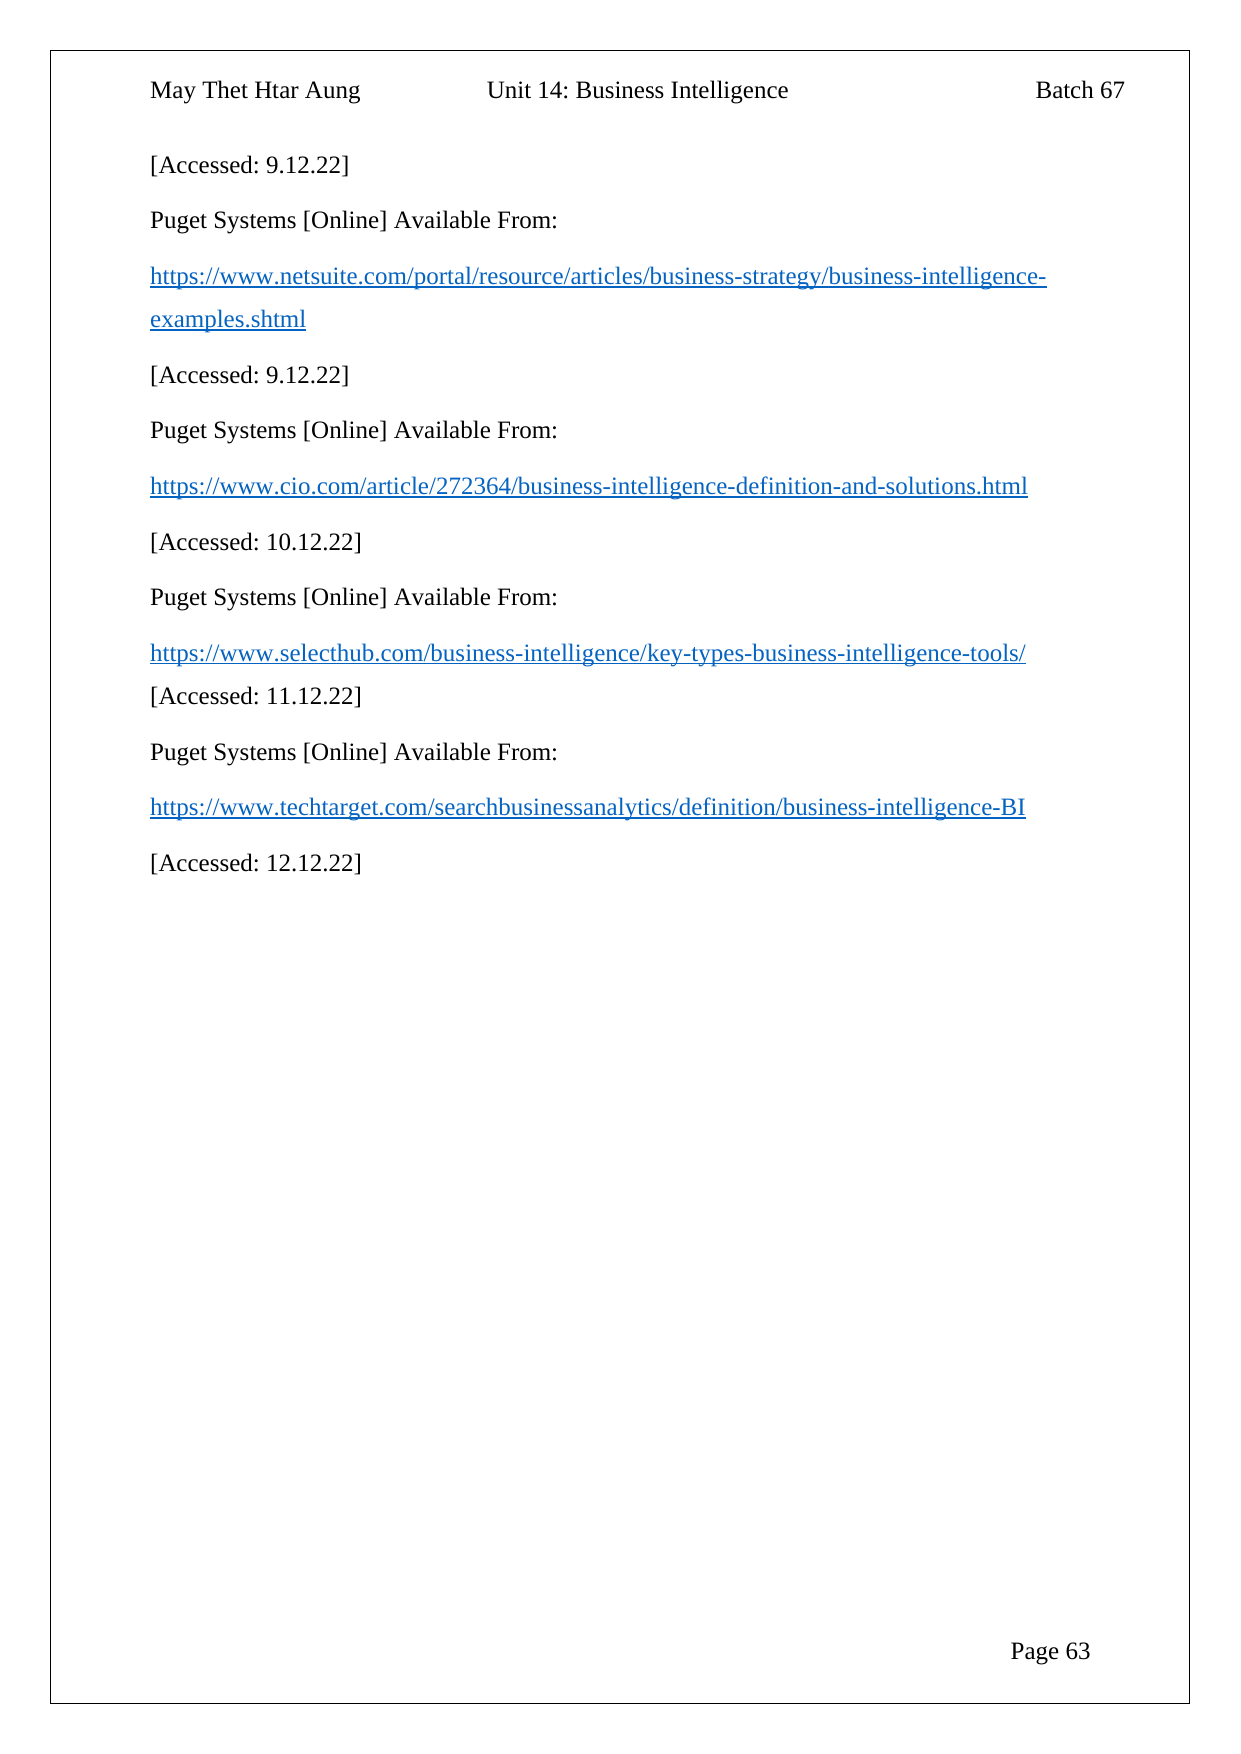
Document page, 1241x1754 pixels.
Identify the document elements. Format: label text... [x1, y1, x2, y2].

text https://www.techtarget.com/searchbusinessanalytics/definition/business-intelligence-BI [150, 792, 1090, 821]
text Puget Systems [Online] Available From: [150, 582, 1090, 611]
text Puget Systems [Online] Available From: [150, 206, 1090, 234]
text Puget Systems [Online] Available From: [150, 416, 1090, 444]
text [Accessed: 9.12.22] [150, 150, 1090, 179]
text Puget Systems [Online] Available From: [150, 737, 1090, 766]
text [Accessed: 10.12.22] [150, 527, 1090, 556]
text [Accessed: 12.12.22] [150, 848, 1090, 877]
text https://www.selecthub.com/business-intelligence/key-types-business-intelligence-tools/ [Accessed: 11.12.22] [150, 638, 1090, 710]
text https://www.netsuite.com/portal/resource/articles/business-strategy/business-intelligence-examples.shtml [150, 261, 1090, 333]
text https://www.cio.com/article/272364/business-intelligence-definition-and-solutions.html [150, 471, 1090, 500]
text [Accessed: 9.12.22] [150, 360, 1090, 389]
